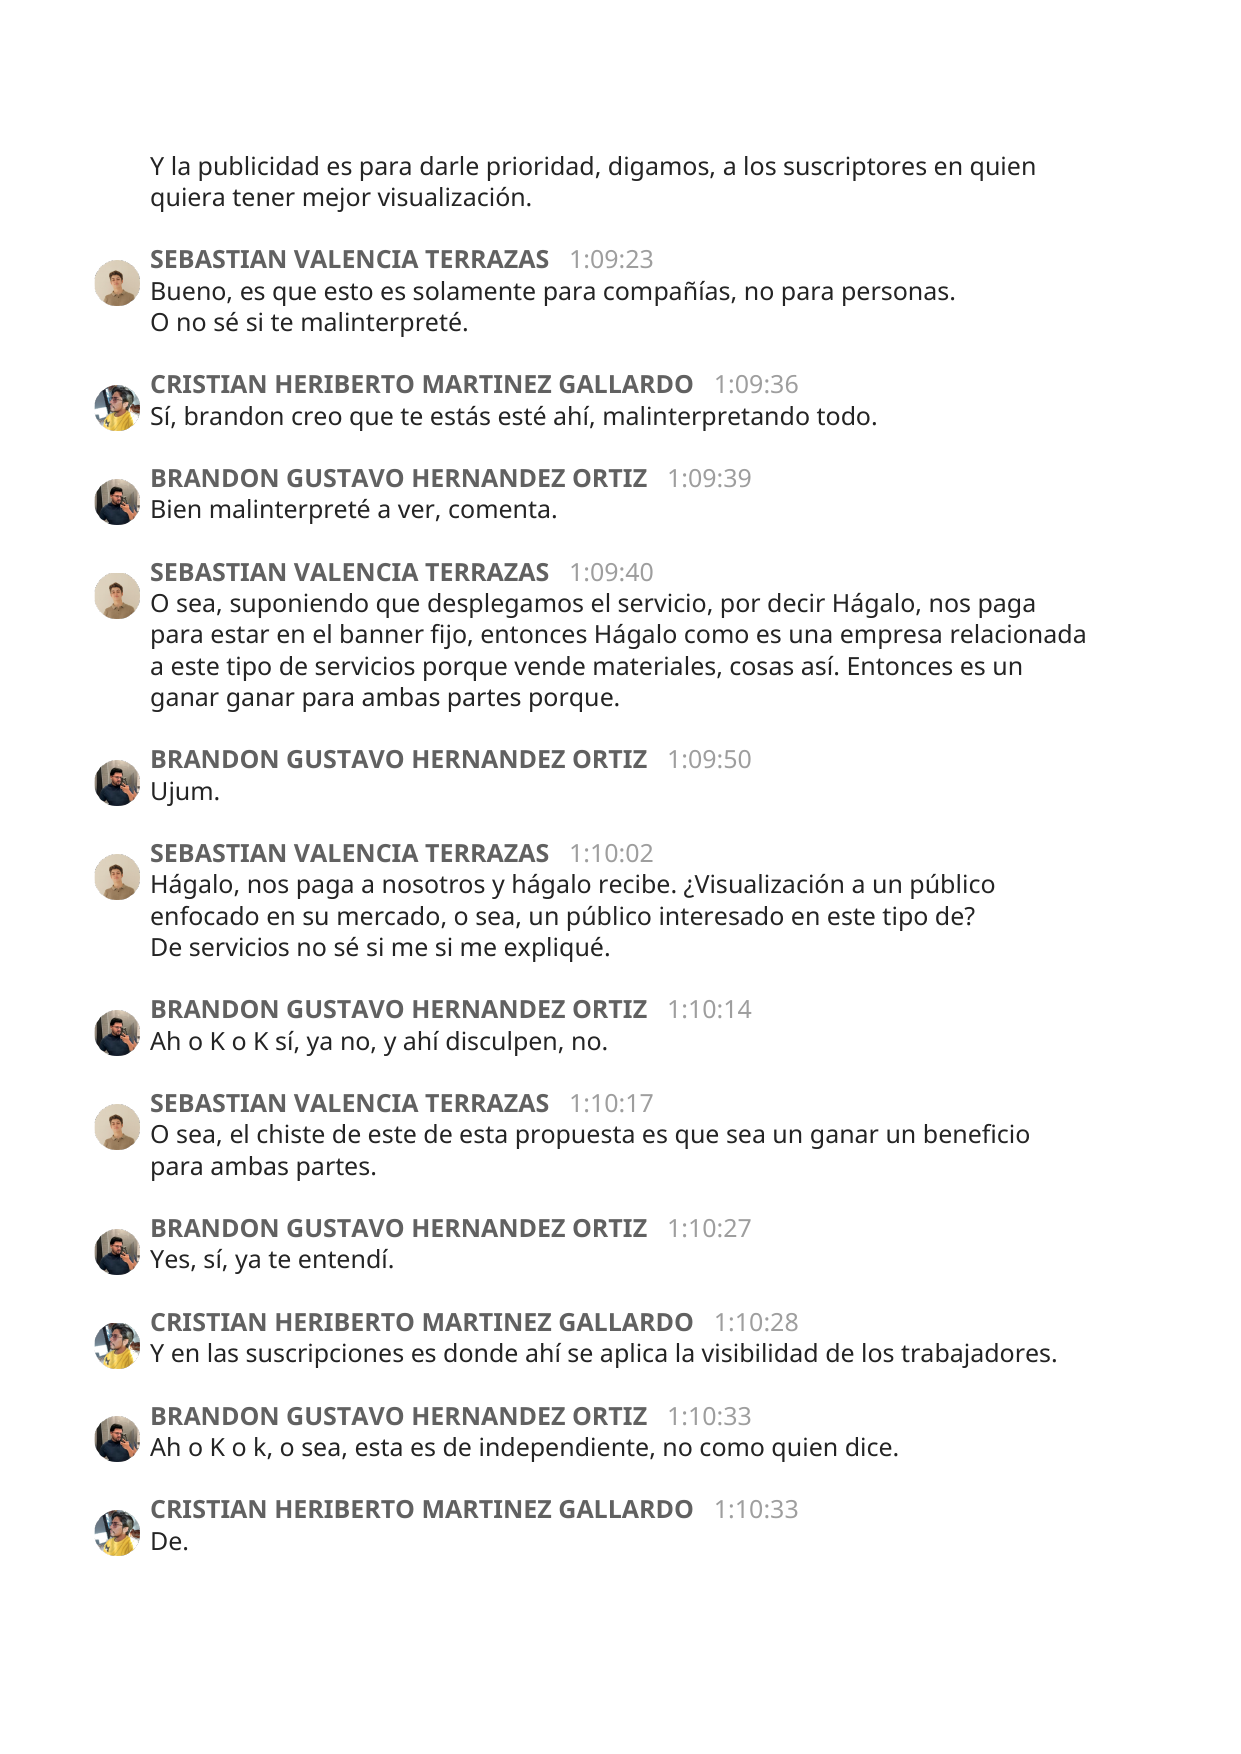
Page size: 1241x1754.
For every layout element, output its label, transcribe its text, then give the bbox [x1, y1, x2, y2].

text CRISTIAN HERIBERTO MARTINEZ GALLARDO 1:10:33 De. [150, 1462, 1090, 1556]
picture [94, 1510, 140, 1556]
text BRANDON GUSTAVO HERNANDEZ ORTIZ 1:10:14 Ah o K o K sí, ya no, y ahí disculpen, no. [150, 962, 1090, 1056]
picture [94, 1229, 140, 1275]
picture [94, 1416, 140, 1462]
text SEBASTIAN VALENCIA TERRAZAS 1:10:17 O sea, el chiste de este de esta propuesta es que sea un ganar un beneficio para ambas partes. [150, 1056, 1090, 1181]
text BRANDON GUSTAVO HERNANDEZ ORTIZ 1:10:33 Ah o K o k, o sea, esta es de independiente, no como quien dice. [150, 1369, 1090, 1462]
picture [94, 1323, 140, 1369]
picture [94, 1104, 140, 1150]
text CRISTIAN HERIBERTO MARTINEZ GALLARDO 1:09:36 Sí, brandon creo que te estás esté ahí, malinterpretando todo. [150, 337, 1090, 431]
picture [94, 854, 140, 900]
picture [94, 260, 140, 306]
text BRANDON GUSTAVO HERNANDEZ ORTIZ 1:10:27 Yes, sí, ya te entendí. [150, 1181, 1090, 1275]
text SEBASTIAN VALENCIA TERRAZAS 1:09:23 Bueno, es que esto es solamente para compañías, no para personas. O no sé si te malinterpreté. [150, 212, 1090, 337]
text BRANDON GUSTAVO HERNANDEZ ORTIZ 1:09:39 Bien malinterpreté a ver, comenta. [150, 431, 1090, 525]
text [150, 150, 1090, 212]
text CRISTIAN HERIBERTO MARTINEZ GALLARDO 1:10:28 Y en las suscripciones es donde ahí se aplica la visibilidad de los trabajadores. [150, 1275, 1090, 1369]
picture [94, 1010, 140, 1056]
picture [94, 385, 140, 431]
picture [94, 760, 140, 806]
picture [94, 479, 140, 525]
picture [94, 573, 140, 619]
text BRANDON GUSTAVO HERNANDEZ ORTIZ 1:09:50 Ujum. [150, 712, 1090, 806]
text SEBASTIAN VALENCIA TERRAZAS 1:09:40 O sea, suponiendo que desplegamos el servicio, por decir Hágalo, nos paga para estar en el banner fijo, entonces Hágalo como es una empresa relacionada a este tipo de servicios porque vende materiales, cosas así. Entonces es un ganar ganar para ambas partes porque. [150, 525, 1090, 712]
text SEBASTIAN VALENCIA TERRAZAS 1:10:02 Hágalo, nos paga a nosotros y hágalo recibe. ¿Visualización a un público enfocado en su mercado, o sea, un público interesado en este tipo de? De servicios no sé si me si me expliqué. [150, 806, 1090, 962]
